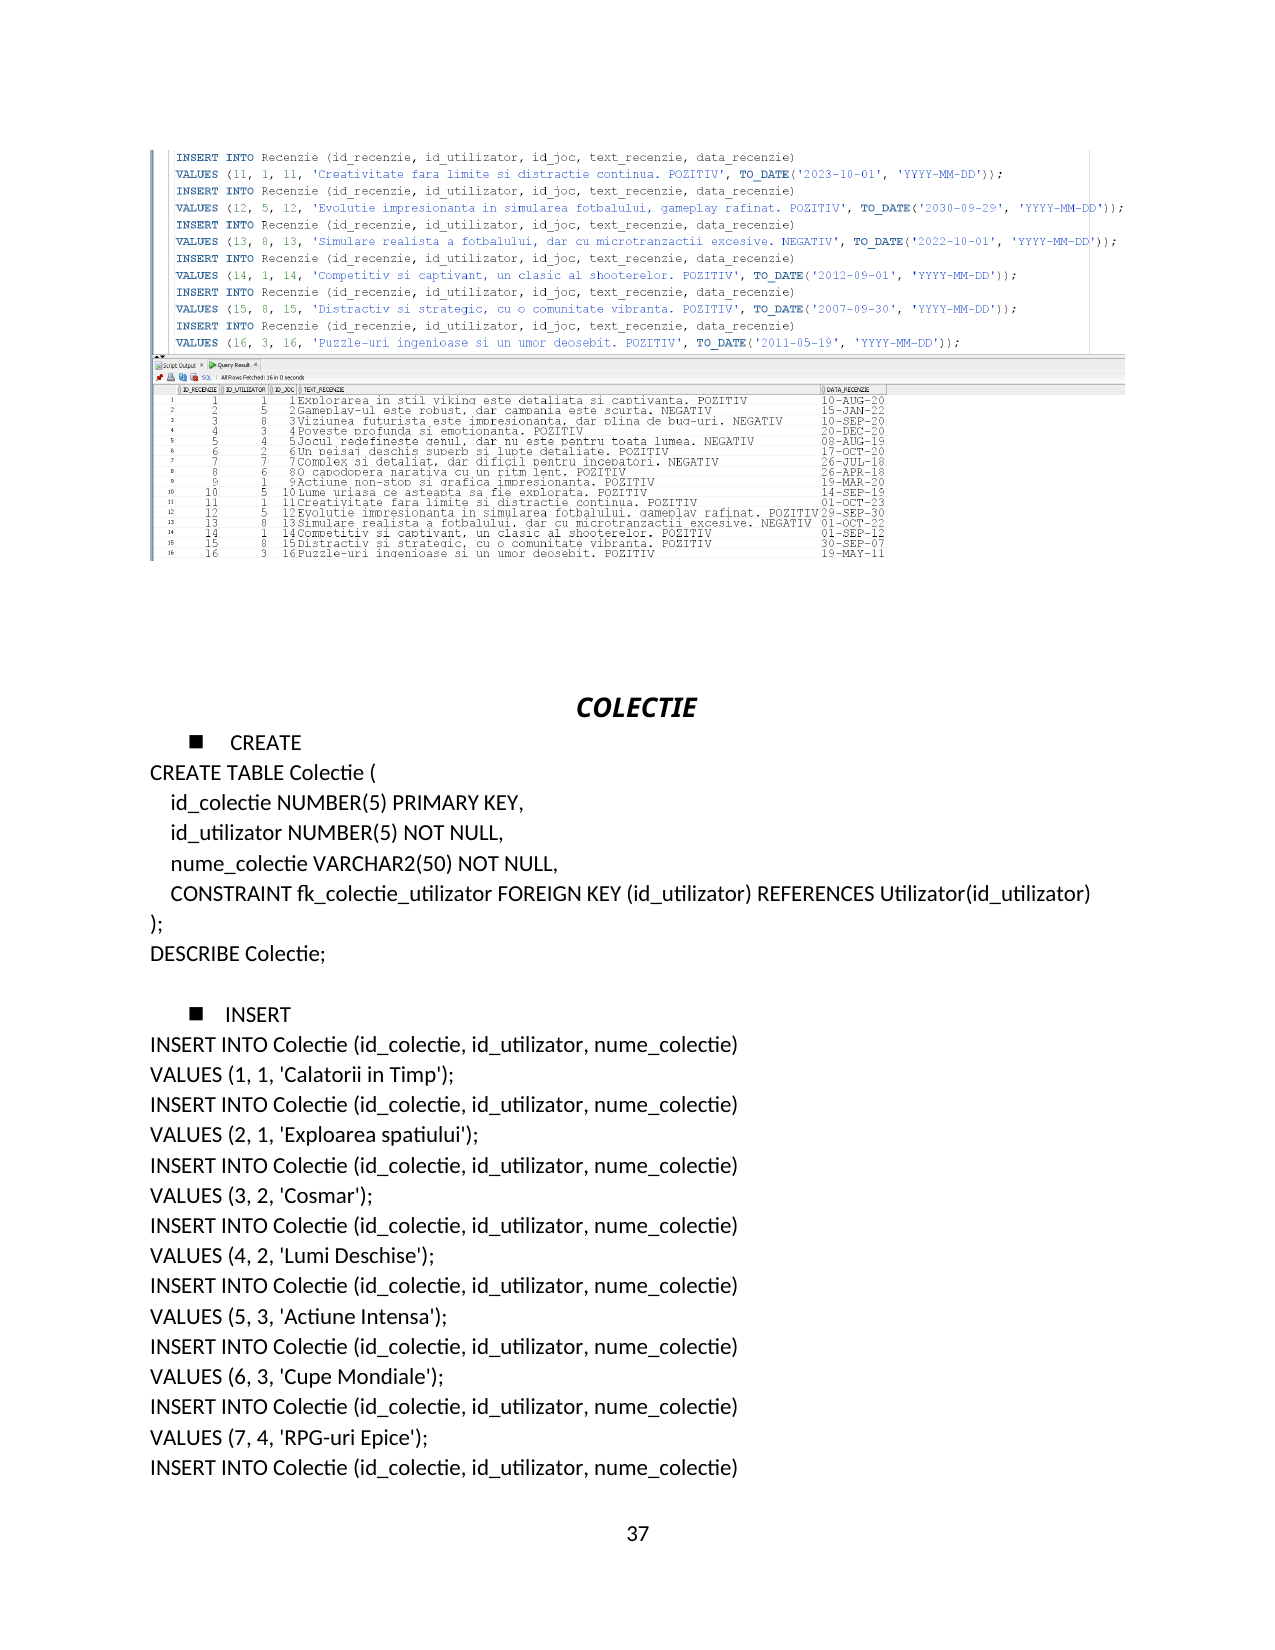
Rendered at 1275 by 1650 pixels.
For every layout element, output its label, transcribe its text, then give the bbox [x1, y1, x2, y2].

text VALUES (6, 3, 'Cupe Mondiale'); [150, 1362, 1125, 1390]
subtitle COLECTIE [150, 688, 1125, 725]
text VALUES (3, 2, 'Cosmar'); [150, 1181, 1125, 1209]
text INSERT INTO Colectie (id_colectie, id_utilizator, nume_colectie) [150, 1332, 1125, 1360]
picture [150, 150, 1125, 561]
text VALUES (7, 4, 'RPG-uri Epice'); [150, 1423, 1125, 1451]
text id_utilizator NUMBER(5) NOT NULL, [150, 818, 1125, 846]
text nume_colectie VARCHAR2(50) NOT NULL, [150, 849, 1125, 877]
text INSERT INTO Colectie (id_colectie, id_utilizator, nume_colectie) [150, 1272, 1125, 1299]
text CONSTRAINT fk_colectie_utilizator FOREIGN KEY (id_utilizator) REFERENCES Utilizator(id_utilizator) [150, 879, 1125, 907]
text VALUES (5, 3, 'Actiune Intensa'); [150, 1302, 1125, 1330]
list CREATE [187, 728, 1125, 756]
text INSERT INTO Colectie (id_colectie, id_utilizator, nume_colectie) [150, 1090, 1125, 1118]
text INSERT INTO Colectie (id_colectie, id_utilizator, nume_colectie) [150, 1151, 1125, 1179]
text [150, 1453, 1125, 1481]
text INSERT INTO Colectie (id_colectie, id_utilizator, nume_colectie) [150, 1211, 1125, 1239]
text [150, 1392, 1125, 1420]
text VALUES (2, 1, 'Exploarea spatiului'); [150, 1121, 1125, 1148]
text id_colectie NUMBER(5) PRIMARY KEY, [150, 788, 1125, 816]
text CREATE TABLE Colectie ( [150, 758, 1125, 786]
text ); [150, 909, 1125, 937]
text DESCRIBE Colectie; [150, 939, 1125, 967]
list INSERT [187, 1000, 1125, 1028]
text VALUES (4, 2, 'Lumi Deschise'); [150, 1241, 1125, 1269]
text VALUES (1, 1, 'Calatorii in Timp'); [150, 1060, 1125, 1088]
text INSERT INTO Colectie (id_colectie, id_utilizator, nume_colectie) [150, 1030, 1125, 1058]
